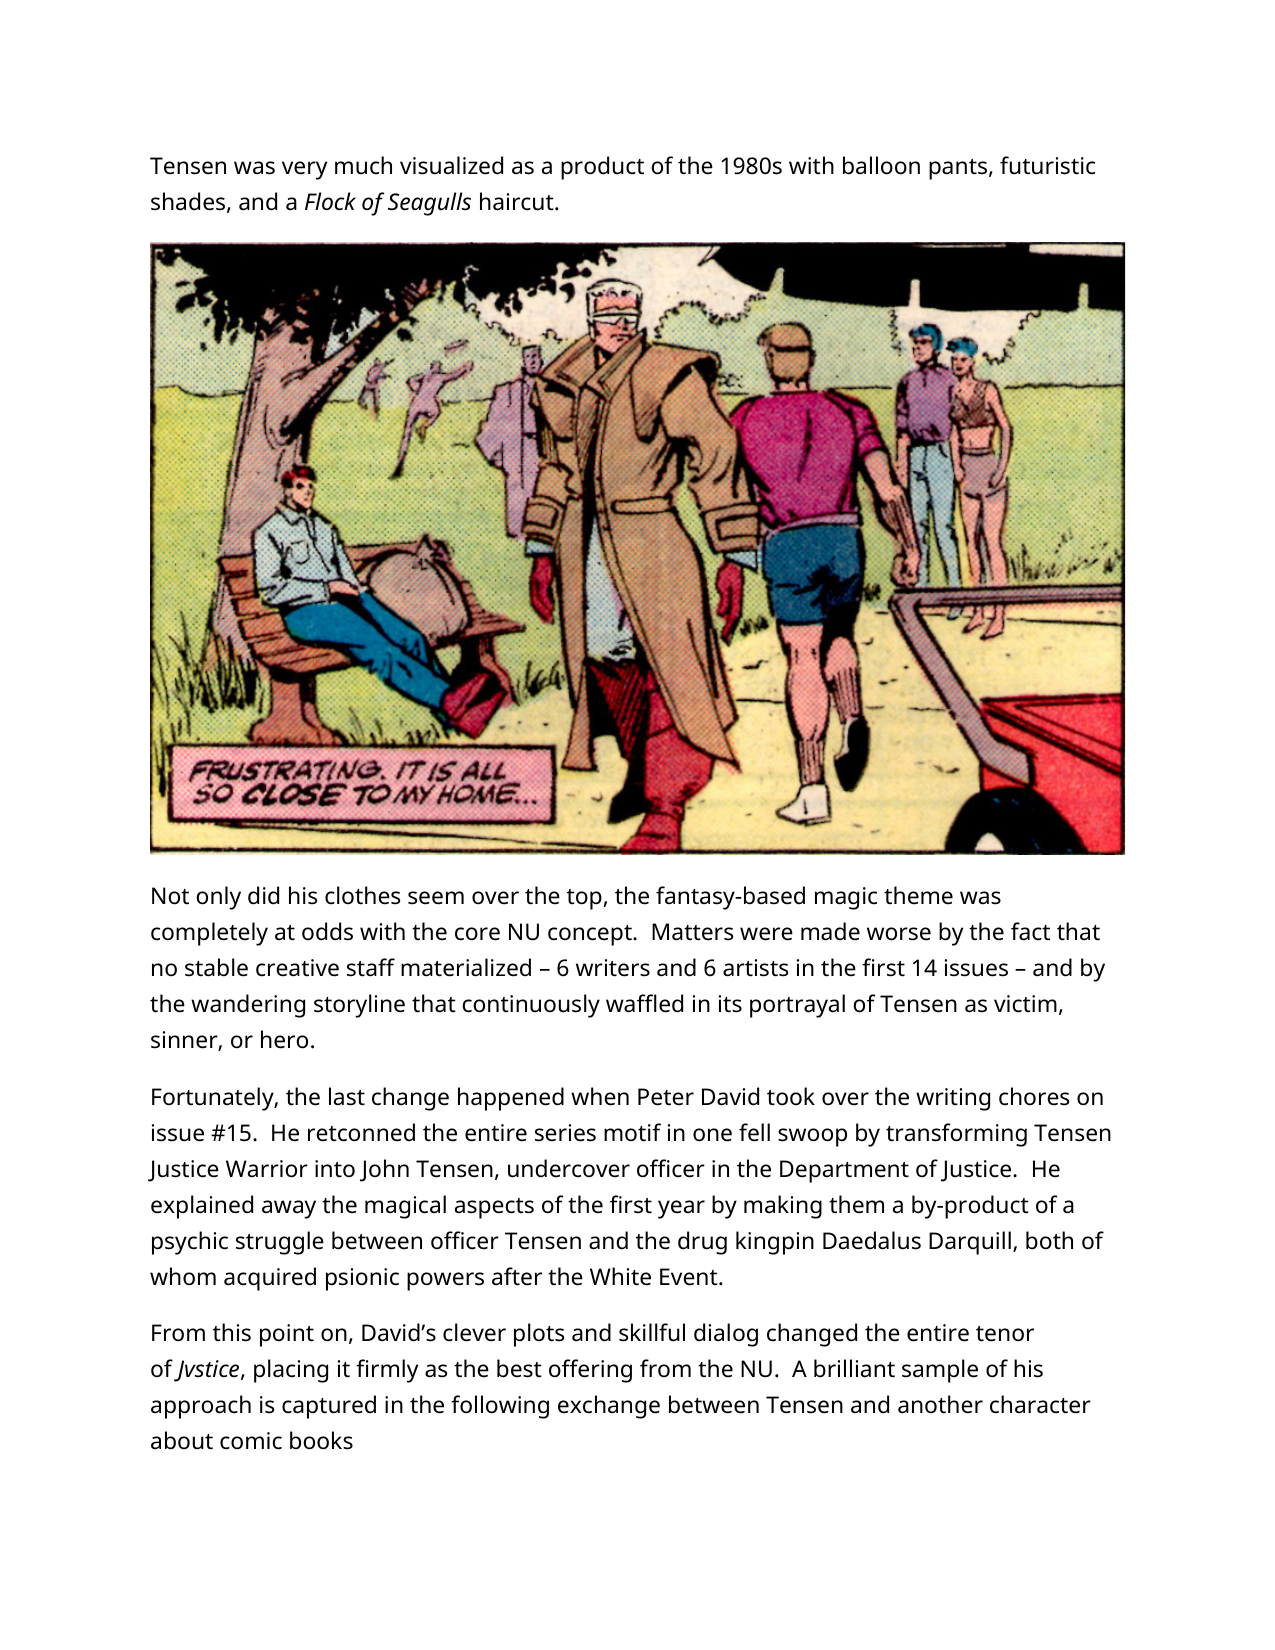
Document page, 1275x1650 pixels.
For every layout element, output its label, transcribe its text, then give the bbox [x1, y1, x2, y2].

picture [150, 242, 1125, 855]
text Not only did his clothes seem over the top, the fantasy-based magic theme was completely at odds with the core NU concept. Matters were made worse by the fact that no stable creative staff materialized – 6 writers and 6 artists in the first 14 issues – and by the wandering storyline that continuously waffled in its portrayal of Tensen as victim, sinner, or hero. [150, 880, 1125, 1055]
text From this point on, David’s clever plots and skillful dialog changed the entire tenor of Jvstice, placing it firmly as the best offering from the NU. A brilliant sample of his approach is captured in the following exchange between Tensen and another character about comic books [150, 1317, 1125, 1456]
text Tensen was very much visualized as a product of the 1980s with balloon pants, futuristic shades, and a Flock of Seagulls haircut. [150, 150, 1125, 217]
text Fortunately, the last change happened when Peter David took over the writing chores on issue #15. He retconned the entire series motif in one fell swoop by transforming Tensen Justice Warrior into John Tensen, undercover officer in the Department of Justice. He explained away the magical aspects of the first year by making them a by-product of a psychic struggle between officer Tensen and the drug kingpin Daedalus Darquill, both of whom acquired psionic powers after the White Event. [150, 1081, 1125, 1292]
